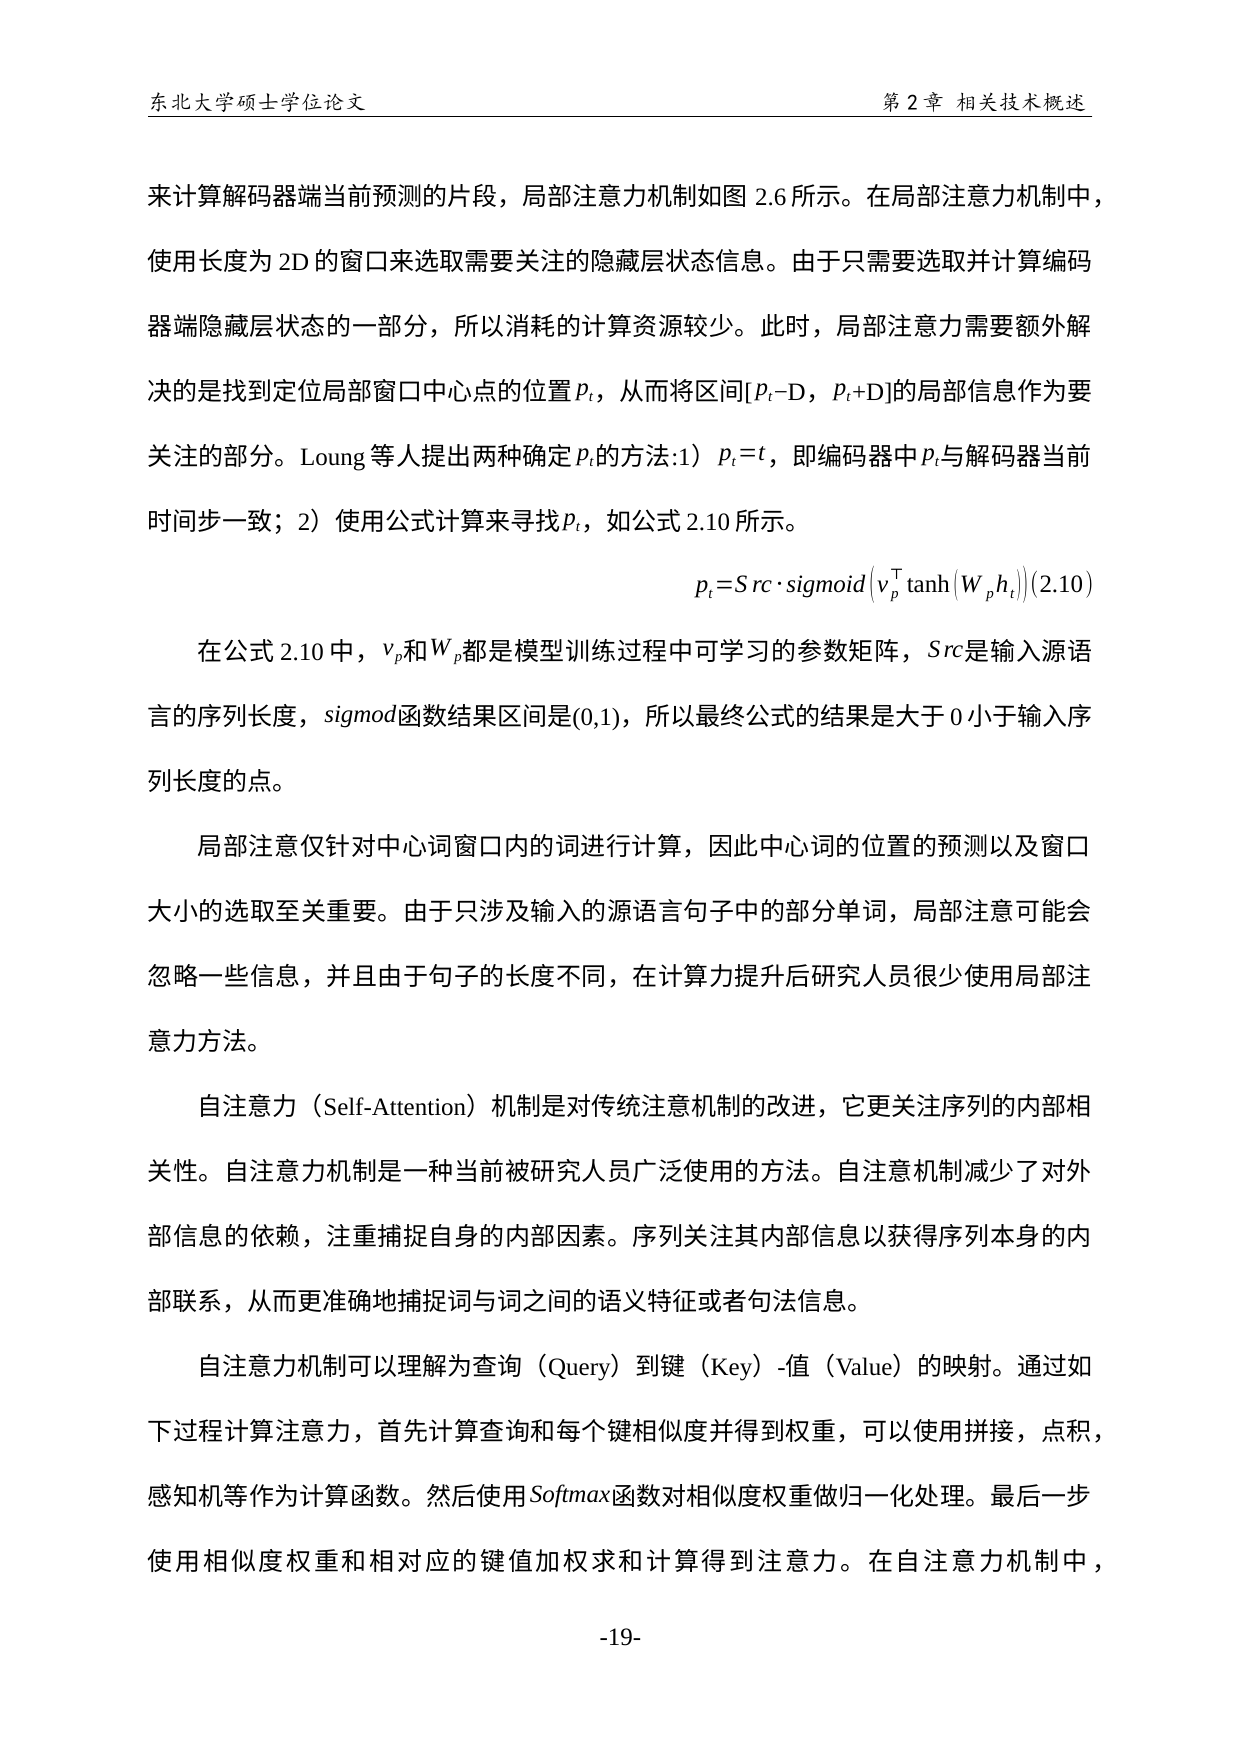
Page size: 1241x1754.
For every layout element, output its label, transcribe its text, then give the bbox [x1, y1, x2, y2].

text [148, 1332, 1092, 1592]
text 在公式2.10中，和都是模型训练过程中可学习的参数矩阵，是输入源语言的序列长度，函数结果区间是(0,1)，所以最终公式的结果是大于0小于输入序列长度的点。 [148, 617, 1092, 812]
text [148, 162, 1092, 552]
text 自注意力（Self-Attention）机制是对传统注意机制的改进，它更关注序列的内部相关性。自注意力机制是一种当前被研究人员广泛使用的方法。自注意机制减少了对外部信息的依赖，注重捕捉自身的内部因素。序列关注其内部信息以获得序列本身的内部联系，从而更准确地捕捉词与词之间的语义特征或者句法信息。 [148, 1072, 1092, 1332]
text 局部注意仅针对中心词窗口内的词进行计算，因此中心词的位置的预测以及窗口大小的选取至关重要。由于只涉及输入的源语言句子中的部分单词，局部注意可能会忽略一些信息，并且由于句子的长度不同，在计算力提升后研究人员很少使用局部注意力方法。 [148, 812, 1092, 1072]
